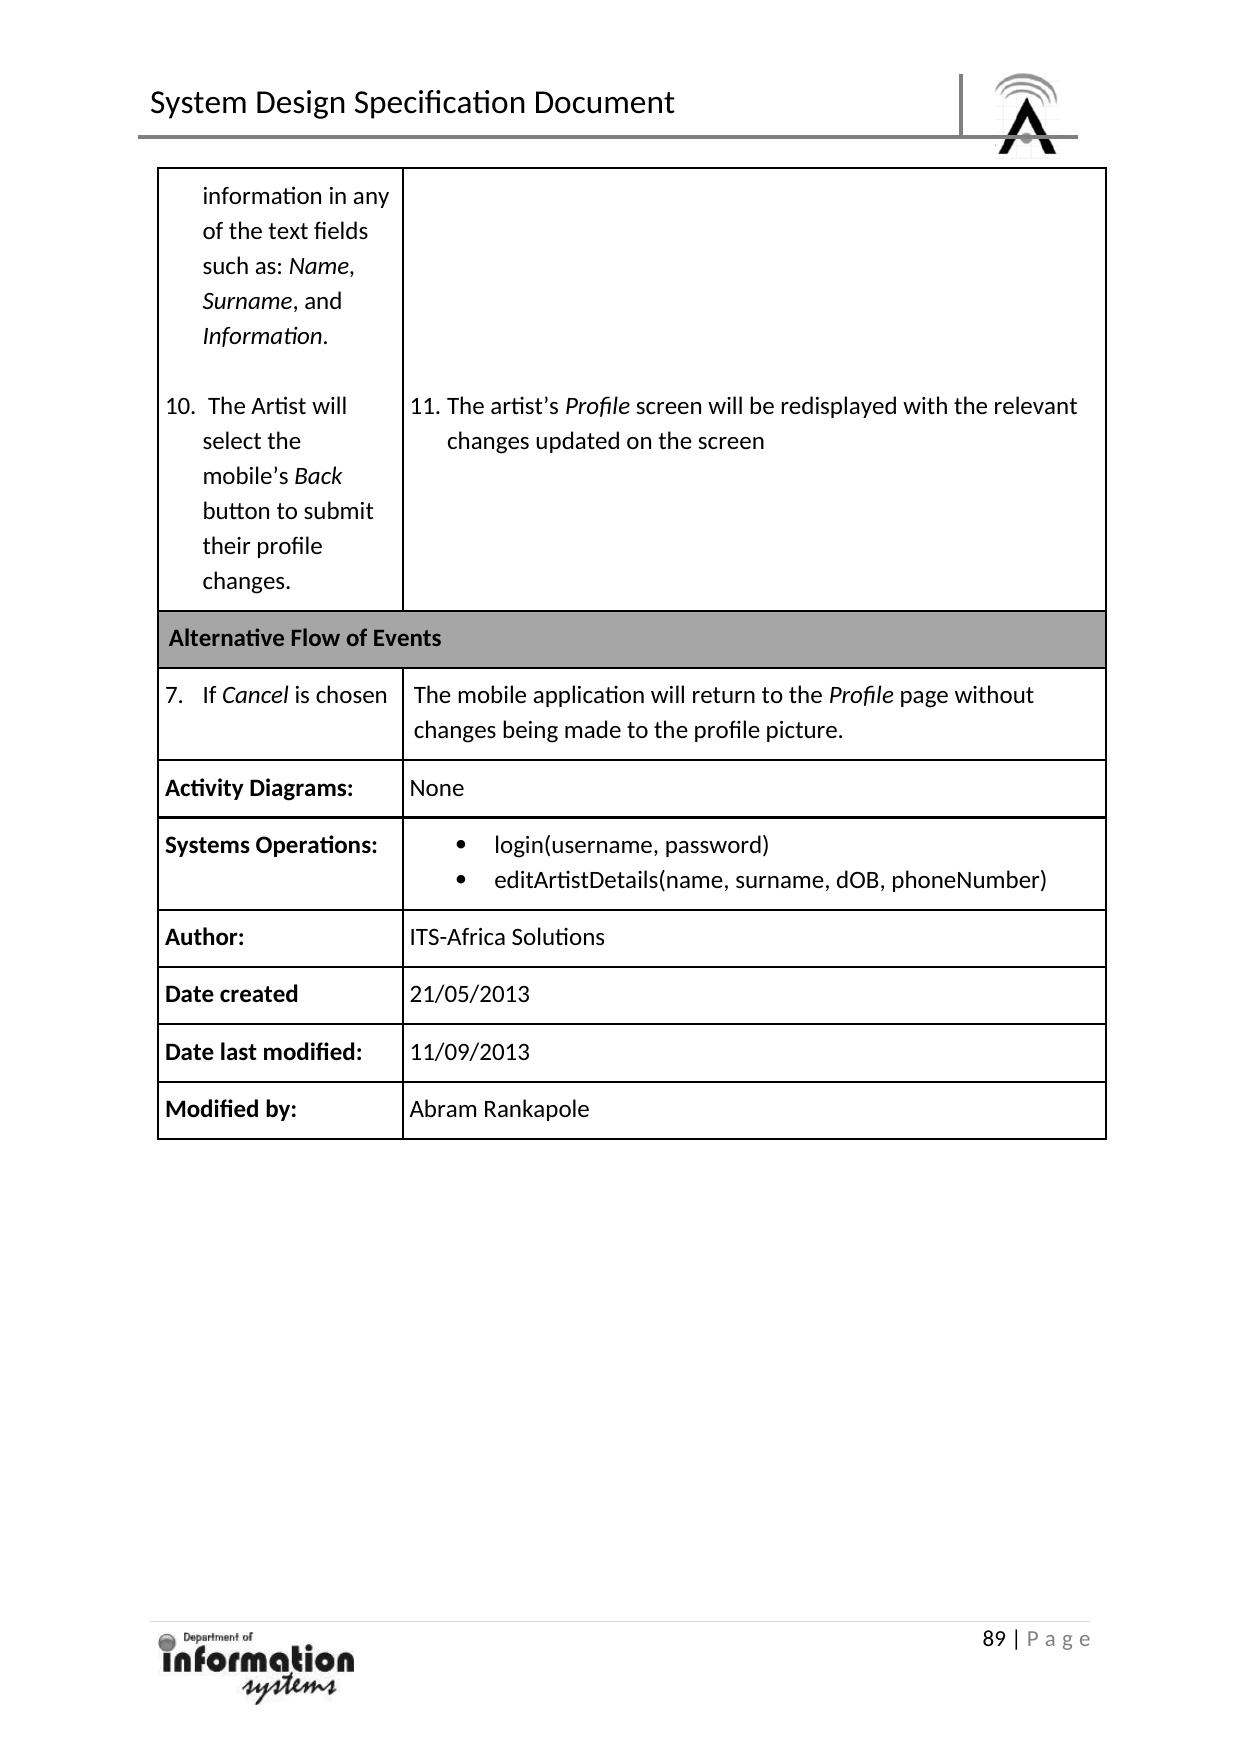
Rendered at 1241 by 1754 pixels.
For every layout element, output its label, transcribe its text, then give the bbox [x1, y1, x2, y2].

table_cell 21/05/2013 [404, 968, 1105, 1023]
table_cell Alternative Flow of Events [159, 612, 1105, 667]
table_cell Systems Operations: [159, 819, 402, 909]
table_cell Author: [159, 911, 402, 966]
table_cell If Cancel is chosen [159, 669, 402, 759]
table_cell 11/09/2013 [404, 1025, 1105, 1081]
table_cell ITS-Africa Solutions [404, 911, 1105, 966]
table_cell login(username, password) editArtistDetails(name, surname, dOB, phoneNumber) [404, 819, 1105, 909]
table_cell Modified by: [159, 1083, 402, 1138]
table_cell Activity Diagrams: [159, 761, 402, 816]
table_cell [159, 169, 402, 609]
table_cell The mobile application will return to the Profile page without changes being made to the profile picture. [404, 669, 1105, 759]
table_cell Abram Rankapole [404, 1083, 1105, 1138]
table_cell Date created [159, 968, 402, 1023]
table_cell Date last modified: [159, 1025, 402, 1081]
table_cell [404, 169, 1105, 609]
picture [158, 1632, 354, 1705]
table_cell None [404, 761, 1105, 816]
